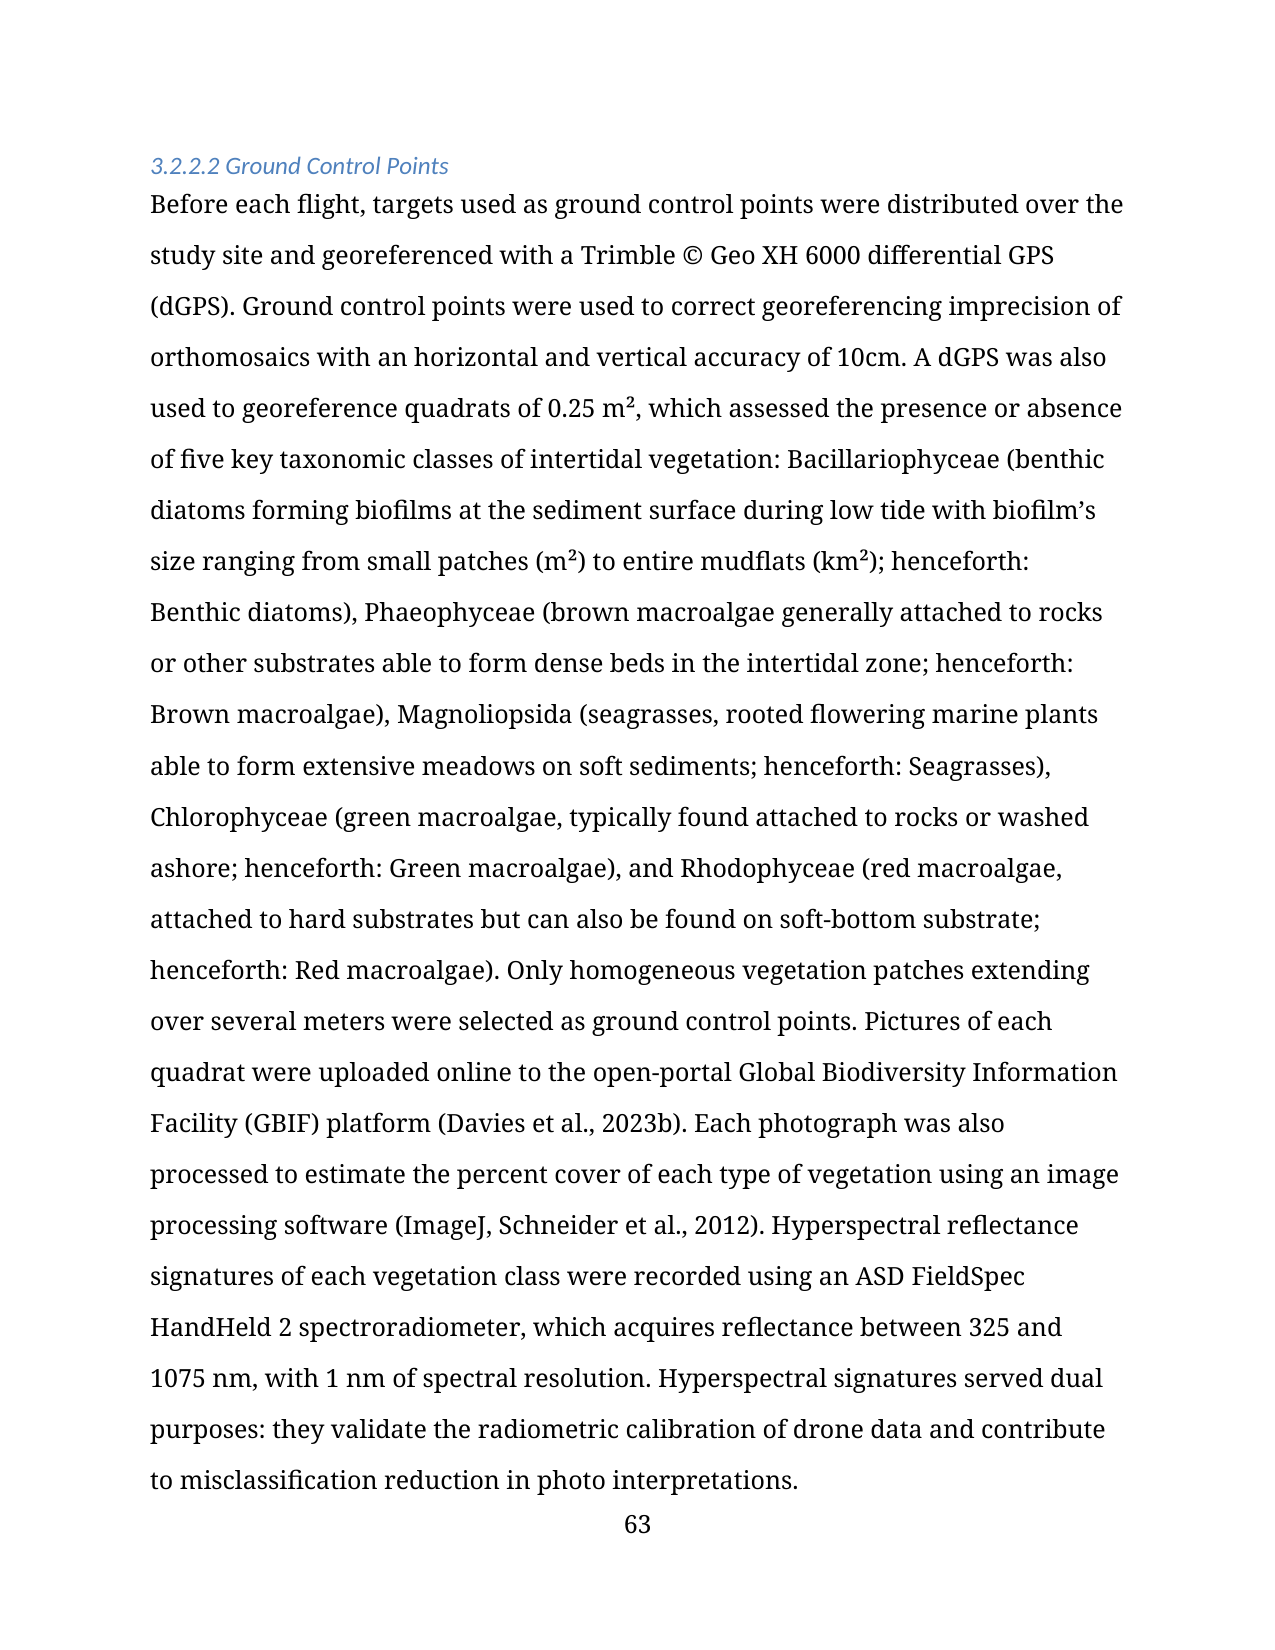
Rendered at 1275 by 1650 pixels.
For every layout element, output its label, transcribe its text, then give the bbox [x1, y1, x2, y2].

text Before each flight, targets used as ground control points were distributed over the study site and georeferenced with a Trimble © Geo XH 6000 differential GPS (dGPS). Ground control points were used to correct georeferencing imprecision of orthomosaics with an horizontal and vertical accuracy of 10cm. A dGPS was also used to georeference quadrats of 0.25 m², which assessed the presence or absence of five key taxonomic classes of intertidal vegetation: Bacillariophyceae (benthic diatoms forming biofilms at the sediment surface during low tide with biofilm’s size ranging from small patches (m²) to entire mudflats (km²); henceforth: Benthic diatoms), Phaeophyceae (brown macroalgae generally attached to rocks or other substrates able to form dense beds in the intertidal zone; henceforth: Brown macroalgae), Magnoliopsida (seagrasses, rooted flowering marine plants able to form extensive meadows on soft sediments; henceforth: Seagrasses), Chlorophyceae (green macroalgae, typically found attached to rocks or washed ashore; henceforth: Green macroalgae), and Rhodophyceae (red macroalgae, attached to hard substrates but can also be found on soft-bottom substrate; henceforth: Red macroalgae). Only homogeneous vegetation patches extending over several meters were selected as ground control points. Pictures of each quadrat were uploaded online to the open-portal Global Biodiversity Information Facility (GBIF) platform (Davies et al., 2023b). Each photograph was also processed to estimate the percent cover of each type of vegetation using an image processing software (ImageJ, Schneider et al., 2012). Hyperspectral reflectance signatures of each vegetation class were recorded using an ASD FieldSpec HandHeld 2 spectroradiometer, which acquires reflectance between 325 and 1075 nm, with 1 nm of spectral resolution. Hyperspectral signatures served dual purposes: they validate the radiometric calibration of drone data and contribute to misclassification reduction in photo interpretations. [150, 187, 1125, 1497]
subtitle 3.2.2.2 Ground Control Points [150, 150, 1125, 181]
